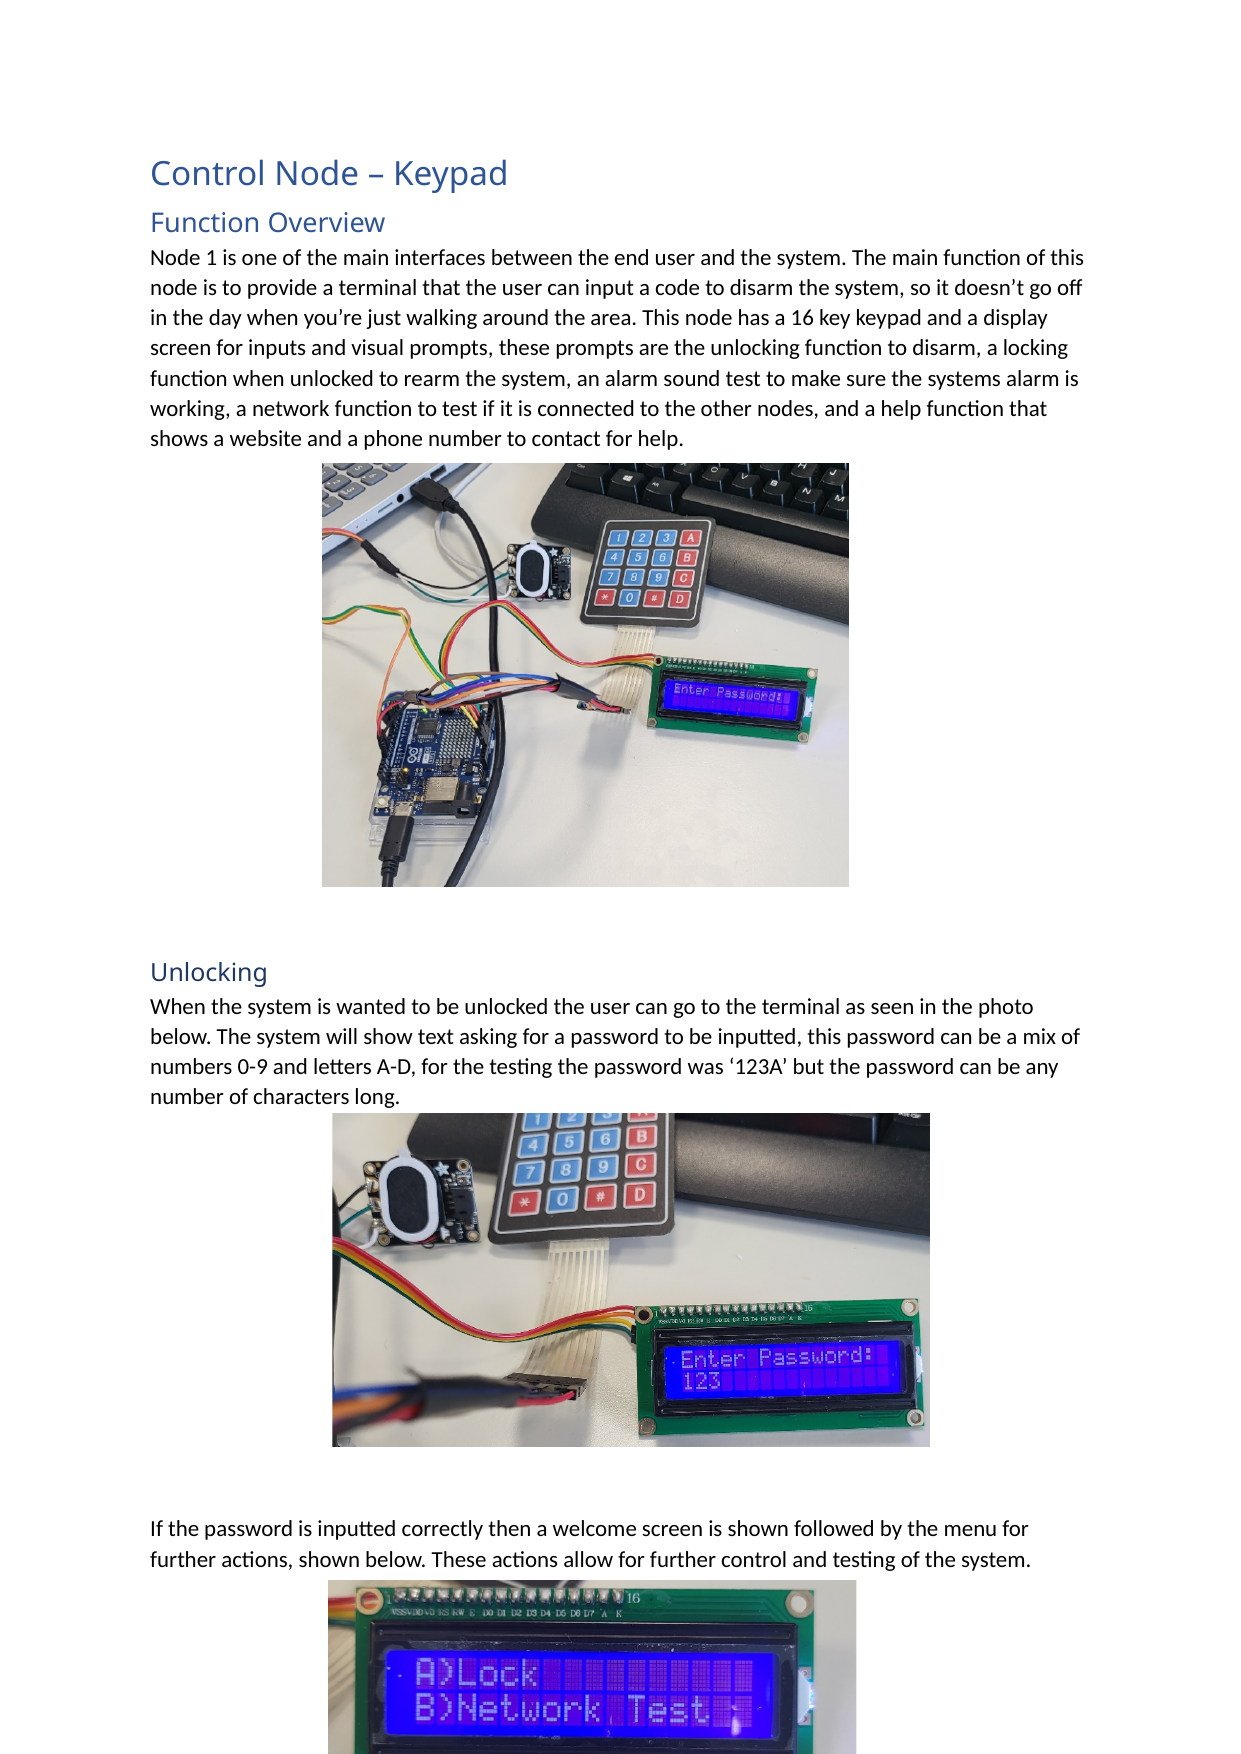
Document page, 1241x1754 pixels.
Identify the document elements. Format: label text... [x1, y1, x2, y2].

subtitle Unlocking [150, 955, 1090, 989]
subtitle Function Overview [150, 203, 1090, 240]
text Node 1 is one of the main interfaces between the end user and the system. The main function of this node is to provide a terminal that the user can input a code to disarm the system, so it doesn’t go off in the day when you’re just walking around the area. This node has a 16 key keypad and a display screen for inputs and visual prompts, these prompts are the unlocking function to disarm, a locking function when unlocked to rearm the system, an alarm sound test to make sure the systems alarm is working, a network function to test if it is connected to the other nodes, and a help function that shows a website and a phone number to contact for help. [150, 243, 1090, 452]
subtitle Control Node – Keypad [150, 150, 1090, 195]
picture [322, 463, 849, 887]
text When the system is wanted to be unlocked the user can go to the terminal as seen in the photo below. The system will show text asking for a password to be inputted, this password can be a mix of numbers 0-9 and letters A-D, for the testing the password was ‘123A’ but the password can be any number of characters long. [150, 992, 1090, 1110]
picture [328, 1580, 857, 1754]
picture [332, 1113, 930, 1447]
text If the password is inputted correctly then a welcome screen is shown followed by the menu for further actions, shown below. These actions allow for further control and testing of the system. [150, 1514, 1090, 1573]
